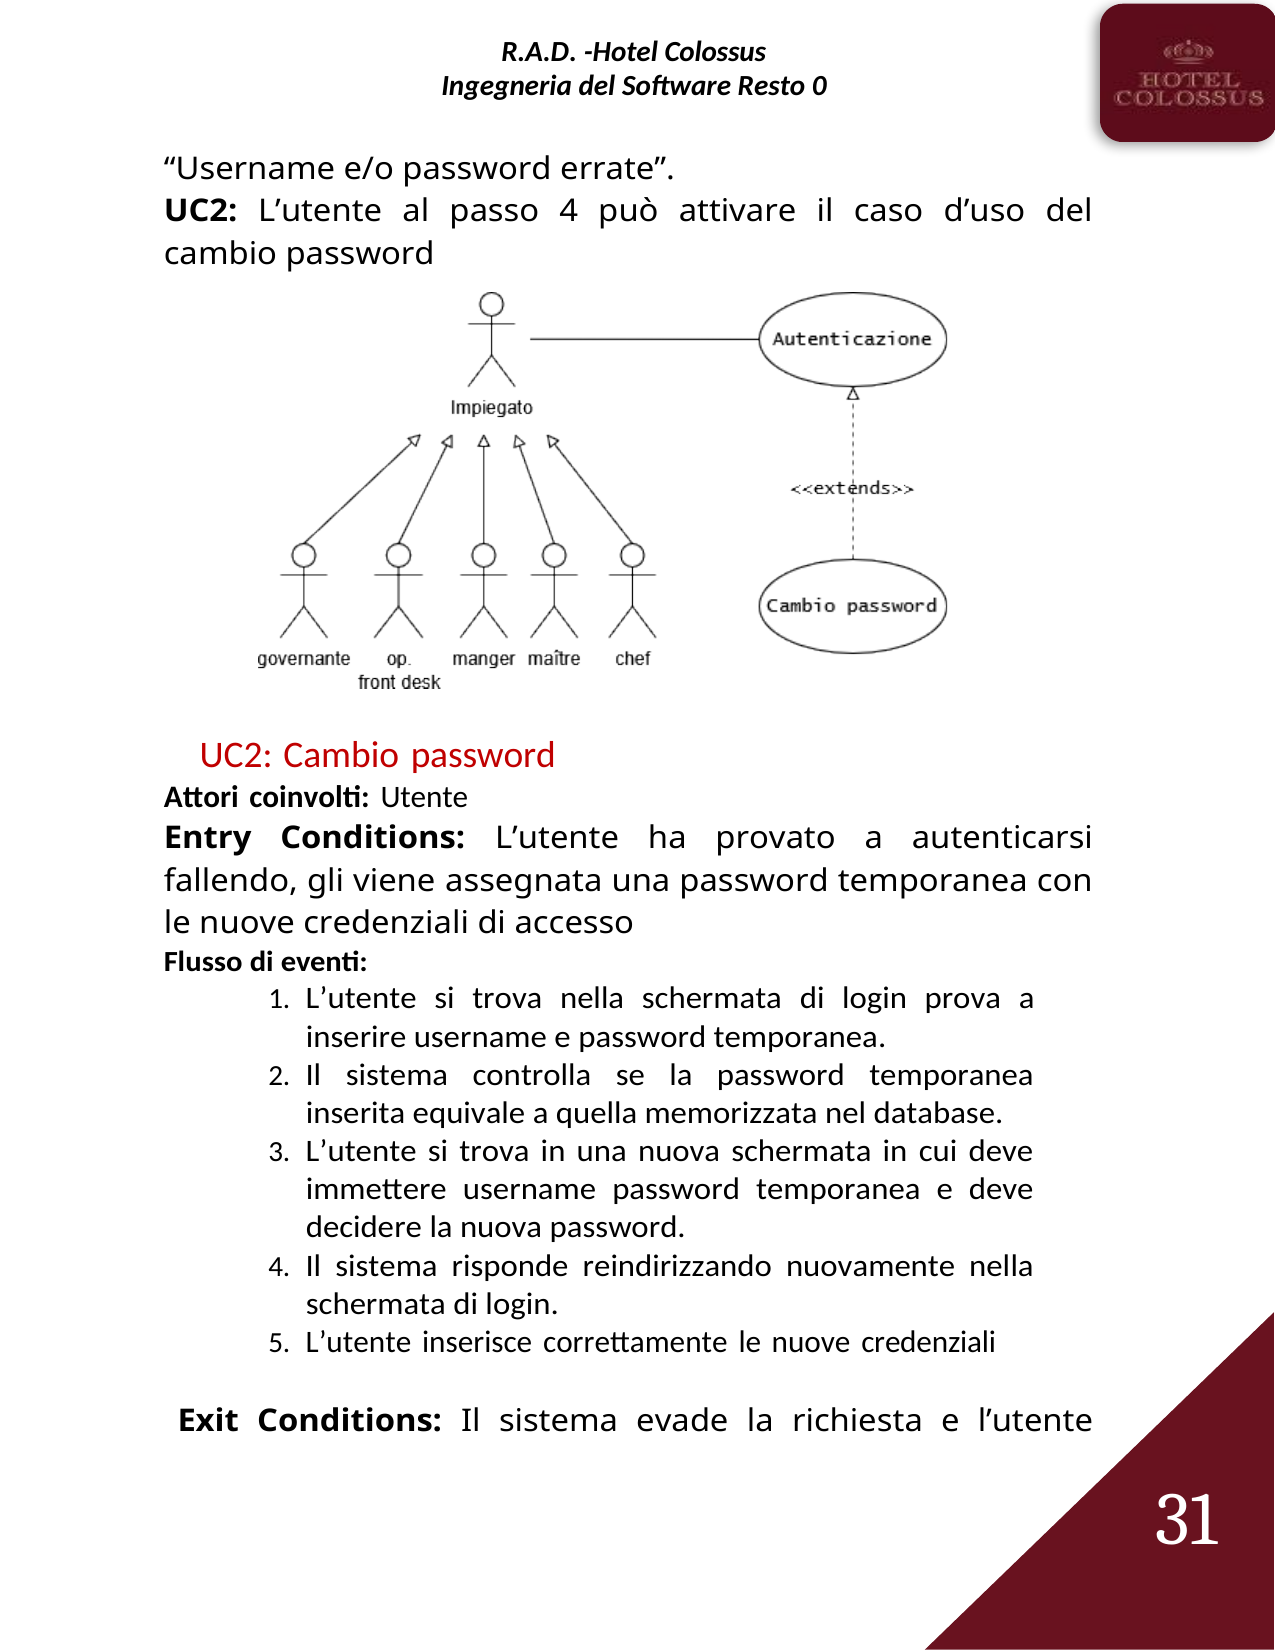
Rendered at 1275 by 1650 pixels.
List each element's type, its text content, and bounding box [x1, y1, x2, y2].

list L’utente inserisce correttamente le nuove credenziali [268, 1322, 1035, 1360]
list Il sistema risponde reindirizzando nuovamente nella schermata di login. [268, 1246, 1035, 1322]
text Exit Conditions: Il sistema evade la richiesta e l’utente viene reindirizzato nella sua homepage [177, 1398, 1094, 1441]
list L’utente si trova nella schermata di login prova a inserire username e password temporanea. [268, 978, 1035, 1055]
subtitle UC2: Cambio password [199, 731, 1211, 777]
picture [1100, 3, 1275, 142]
text Attori coinvolti: Utente [164, 777, 1211, 815]
list L’utente si trova in una nuova schermata in cui deve immettere username password temporanea e deve decidere la nuova password. [268, 1131, 1035, 1246]
text L’utente rimane sulla schermata di autenticazione ed è avvisato dell’esito, negativo col messaggio d’errore “Username e/o password errate”. [164, 146, 1094, 188]
text UC2: L’utente al passo 4 può attivare il caso d’uso del cambio password [164, 188, 1094, 274]
picture [258, 292, 948, 689]
text Entry Conditions: L’utente ha provato a autenticarsi fallendo, gli viene assegnata una password temporanea con le nuove credenziali di accesso [164, 815, 1094, 943]
text Flusso di eventi: [164, 943, 1211, 978]
list Il sistema controlla se la password temporanea inserita equivale a quella memorizzata nel database. [268, 1055, 1035, 1131]
